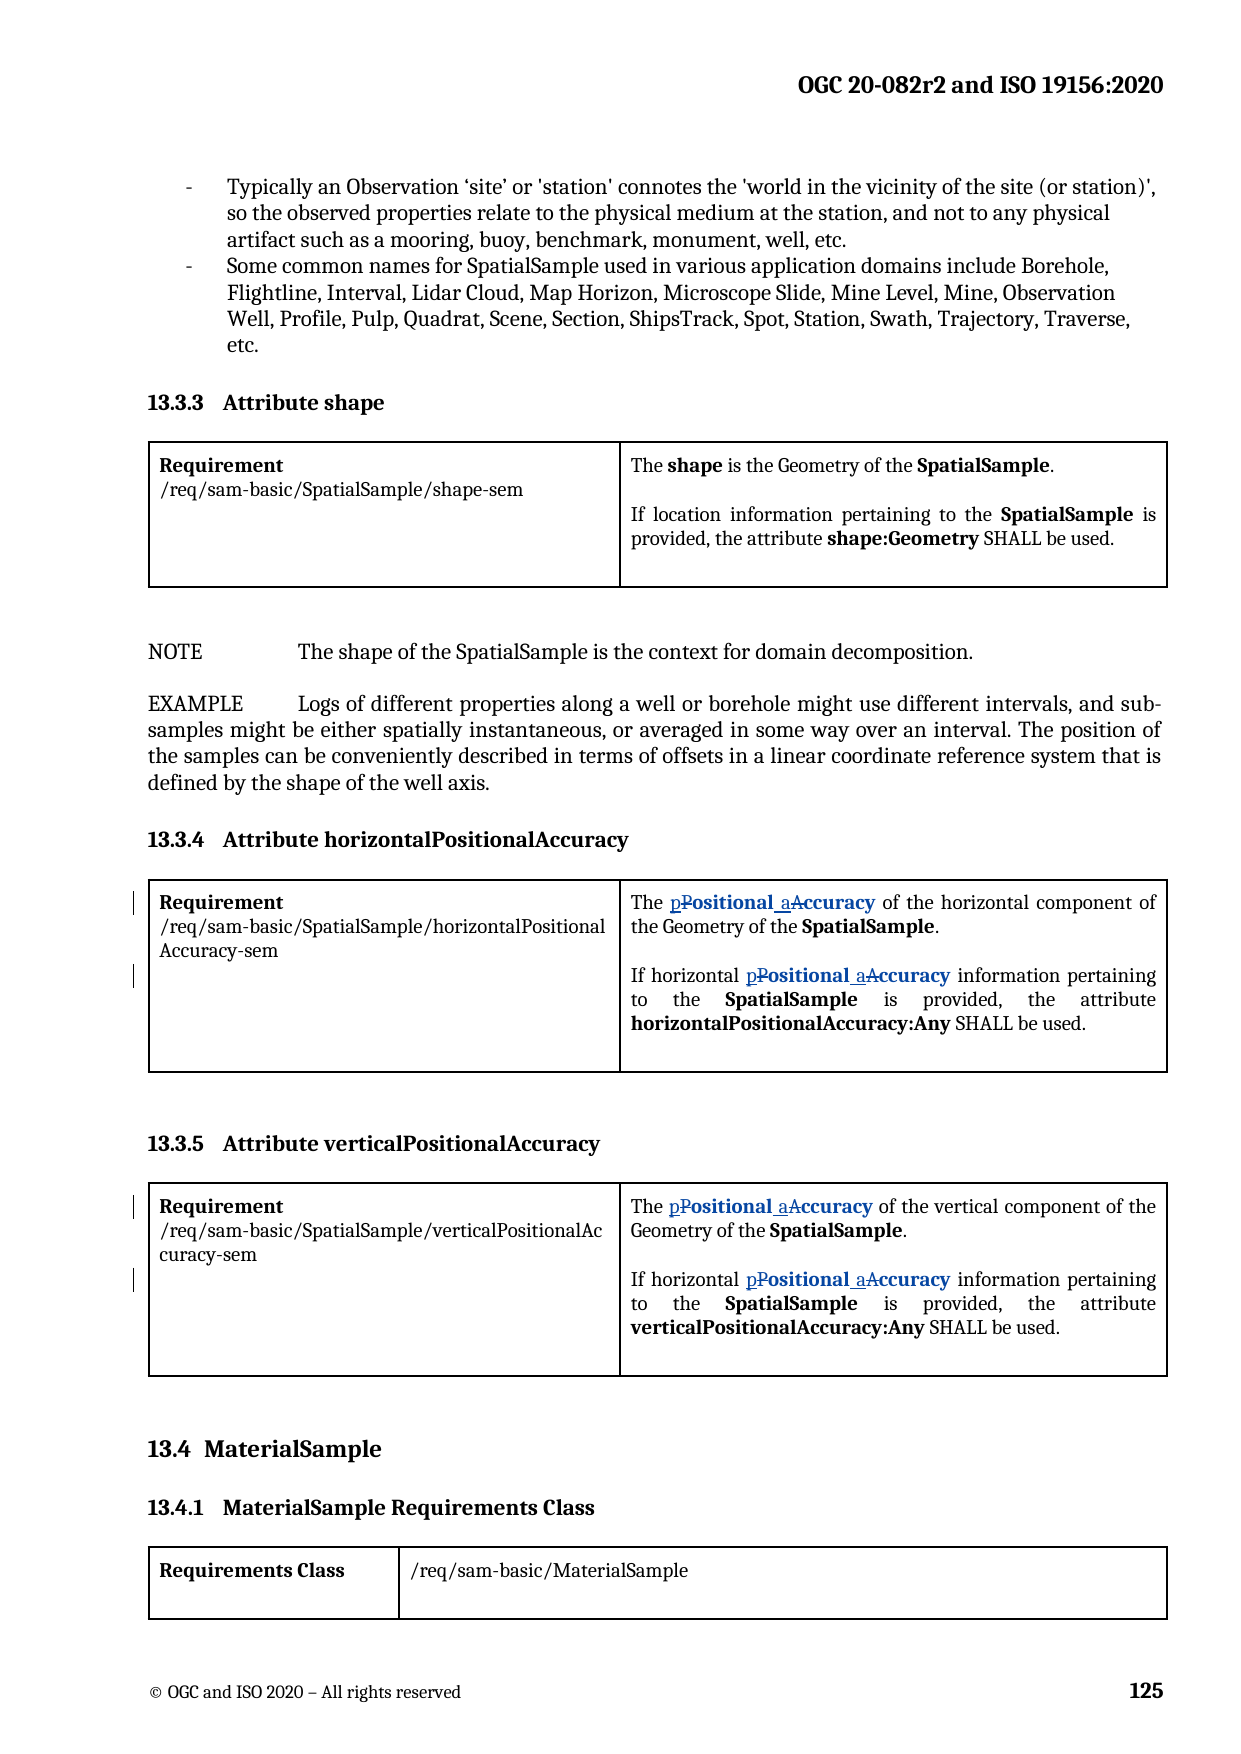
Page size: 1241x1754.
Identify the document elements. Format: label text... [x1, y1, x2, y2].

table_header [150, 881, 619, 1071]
subtitle Attribute shape [148, 389, 1163, 416]
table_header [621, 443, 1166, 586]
subtitle Attribute verticalPositionalAccuracy [148, 1131, 1163, 1157]
subtitle MaterialSample Requirements Class [148, 1495, 1163, 1521]
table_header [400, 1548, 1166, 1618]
text NOTE The shape of the SpatialSample is the context for domain decomposition. [148, 639, 1163, 666]
subtitle MaterialSample [148, 1435, 1163, 1463]
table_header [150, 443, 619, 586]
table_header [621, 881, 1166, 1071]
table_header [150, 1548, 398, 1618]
text EXAMPLE Logs of different properties along a well or borehole might use different intervals, and sub-samples might be either spatially instantaneous, or averaged in some way over an interval. The position of the samples can be conveniently described in terms of offsets in a linear coordinate reference system that is defined by the shape of the well axis. [148, 691, 1163, 796]
subtitle Attribute horizontalPositionalAccuracy [148, 827, 1163, 853]
list Typically an Observation ‘site’ or 'station' connotes the 'world in the vicinity of the site (or station)', so the observed properties relate to the physical medium at the station, and not to any physical artifact such as a mooring, buoy, benchmark, monument, well, etc. [185, 174, 1163, 253]
list Some common names for SpatialSample used in various application domains include Borehole, Flightline, Interval, Lidar Cloud, Map Horizon, Microscope Slide, Mine Level, Mine, Observation Well, Profile, Pulp, Quadrat, Scene, Section, ShipsTrack, Spot, Station, Swath, Trajectory, Traverse, etc. [185, 253, 1163, 358]
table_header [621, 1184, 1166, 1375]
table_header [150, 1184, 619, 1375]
